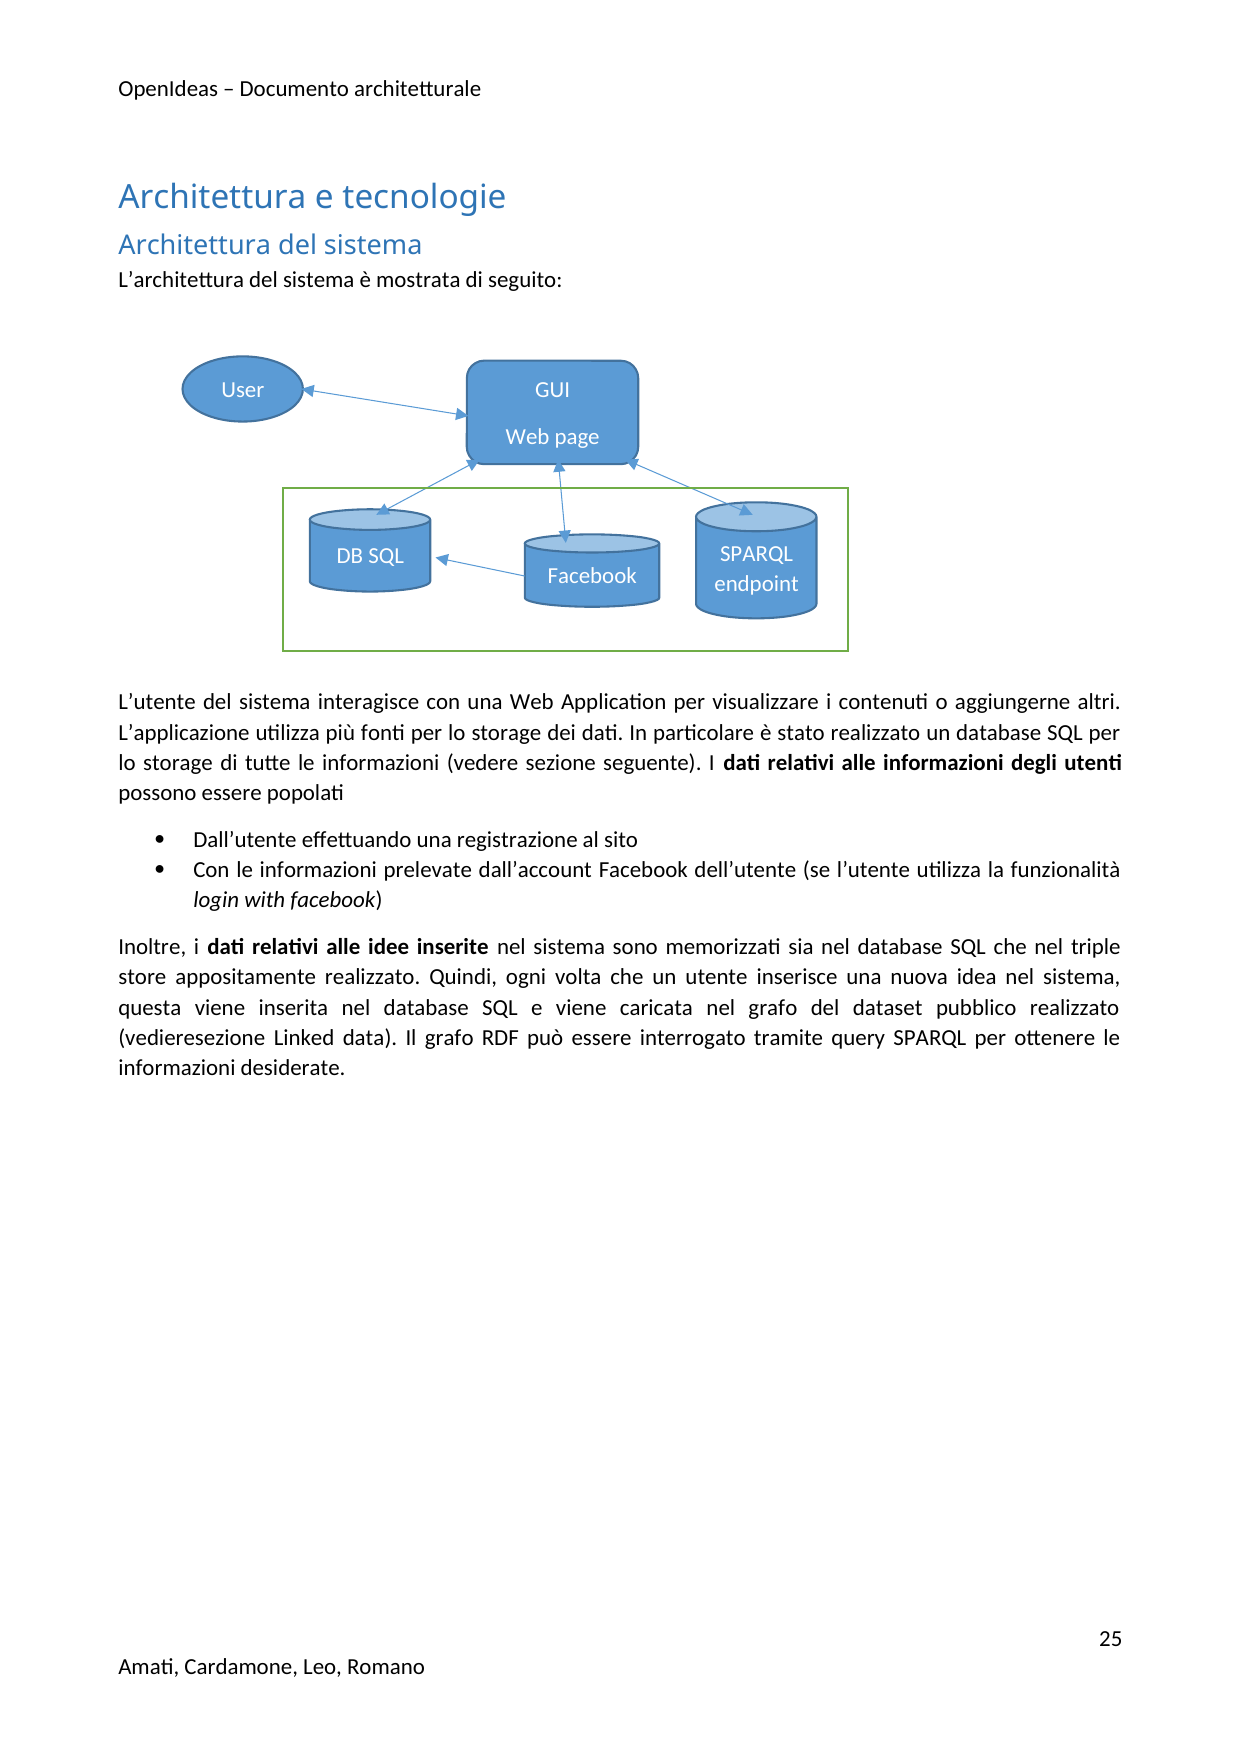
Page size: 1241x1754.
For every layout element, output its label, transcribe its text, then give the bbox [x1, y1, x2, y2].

subtitle Architettura del sistema [118, 226, 1122, 263]
text L’utente del sistema interagisce con una Web Application per visualizzare i contenuti o aggiungerne altri. L’applicazione utilizza più fonti per lo storage dei dati. In particolare è stato realizzato un database SQL per lo storage di tutte le informazioni (vedere sezione seguente). I dati relativi alle informazioni degli utenti possono essere popolati [118, 687, 1122, 806]
text L’architettura del sistema è mostrata di seguito: [118, 266, 1122, 293]
list Con le informazioni prelevate dall’account Facebook dell’utente (se l’utente utilizza la funzionalità login with facebook) [156, 855, 1122, 913]
text Inoltre, i dati relativi alle idee inserite nel sistema sono memorizzati sia nel database SQL che nel triple store appositamente realizzato. Quindi, ogni volta che un utente inserisce una nuova idea nel sistema, questa viene inserita nel database SQL e viene caricata nel grafo del dataset pubblico realizzato (vedieresezione Linked data). Il grafo RDF può essere interrogato tramite query SPARQL per ottenere le informazioni desiderate. [118, 932, 1122, 1081]
list Dall’utente effettuando una registrazione al sito [156, 825, 1122, 853]
subtitle Architettura e tecnologie [118, 173, 1122, 218]
